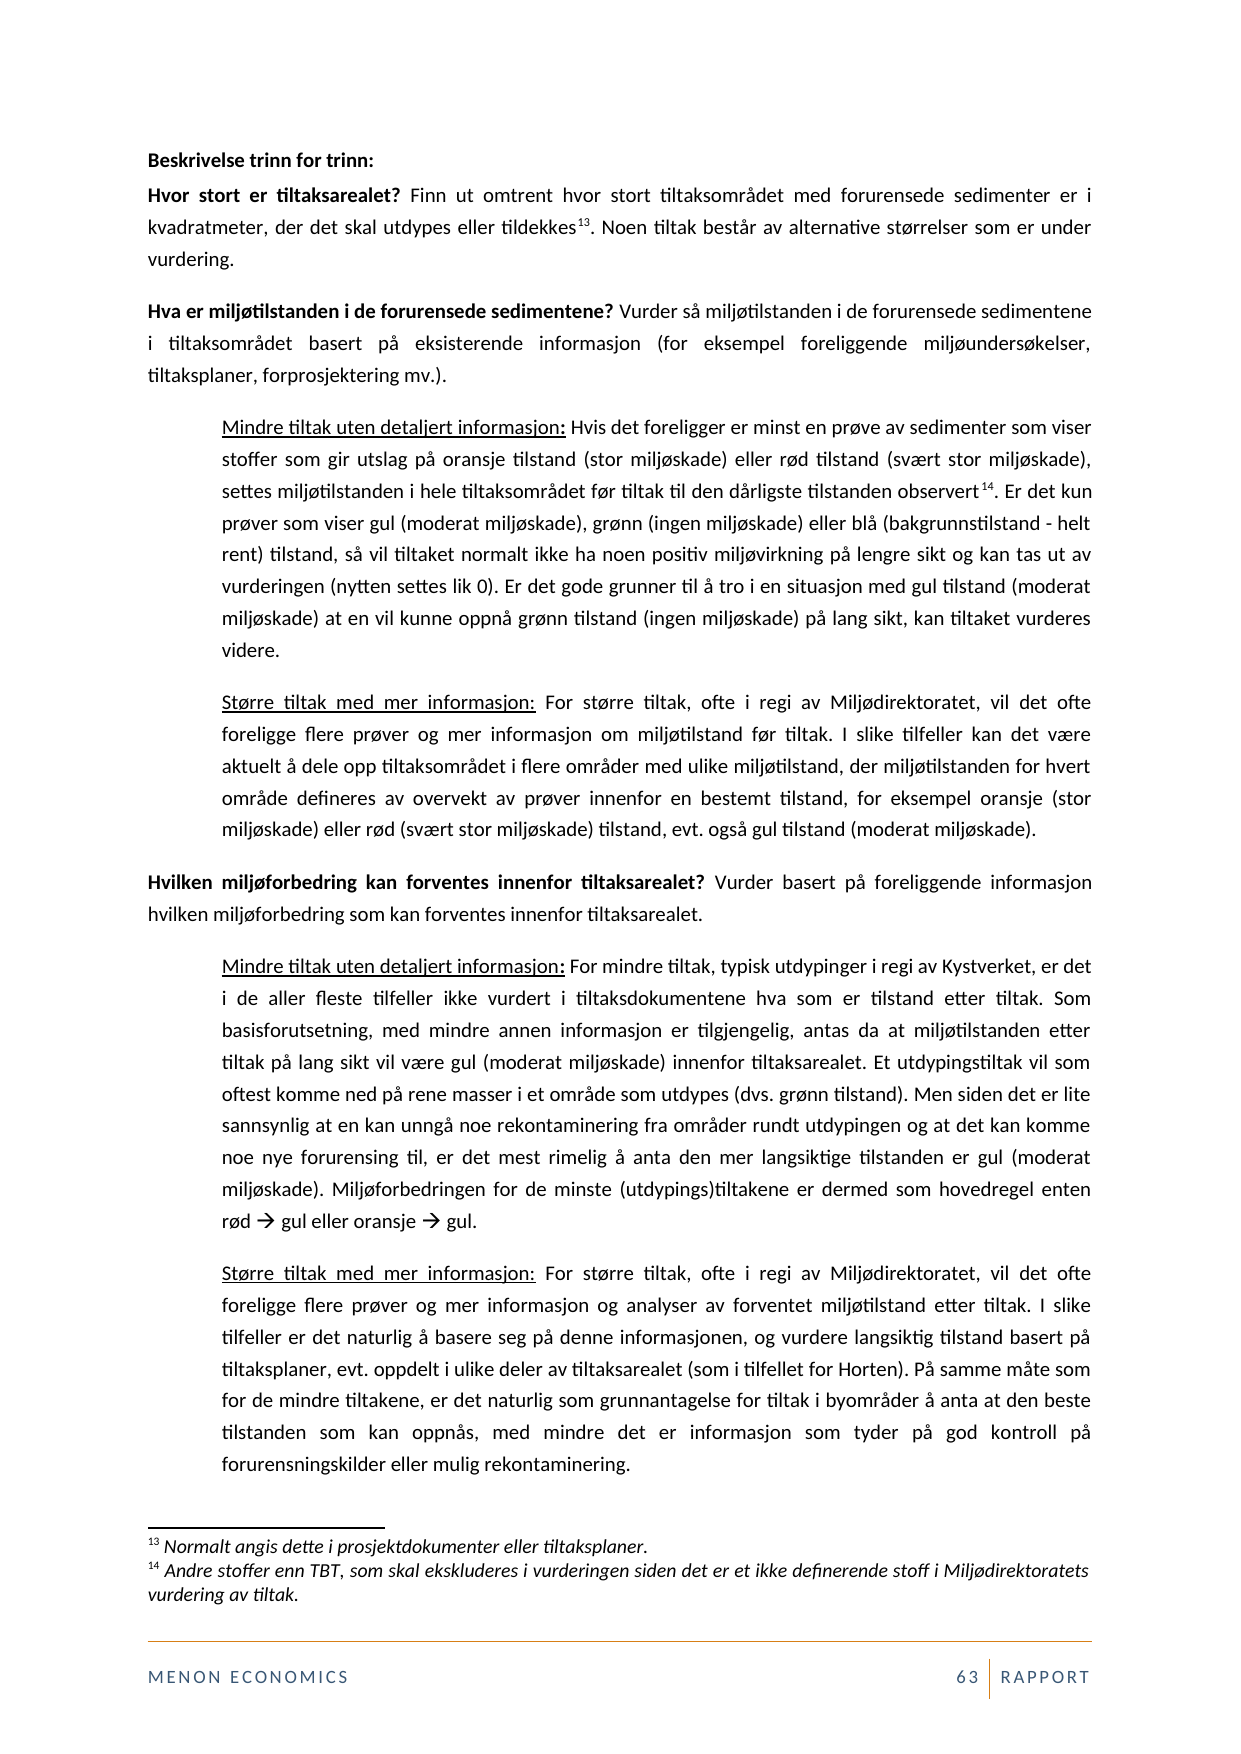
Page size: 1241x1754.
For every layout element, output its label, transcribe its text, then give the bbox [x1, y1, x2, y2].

subtitle Beskrivelse trinn for trinn: [148, 148, 1092, 173]
text Mindre tiltak uten detaljert informasjon: For mindre tiltak, typisk utdypinger i regi av Kystverket, er det i de aller fleste tilfeller ikke vurdert i tiltaksdokumentene hva som er tilstand etter tiltak. Som basisforutsetning, med mindre annen informasjon er tilgjengelig, antas da at miljøtilstanden etter tiltak på lang sikt vil være gul (moderat miljøskade) innenfor tiltaksarealet. Et utdypingstiltak vil som oftest komme ned på rene masser i et område som utdypes (dvs. grønn tilstand). Men siden det er lite sannsynlig at en kan unngå noe rekontaminering fra områder rundt utdypingen og at det kan komme noe nye forurensing til, er det mest rimelig å anta den mer langsiktige tilstanden er gul (moderat miljøskade). Miljøforbedringen for de minste (utdypings)tiltakene er dermed som hovedregel enten rød gul eller oransje gul. [222, 954, 1092, 1233]
text Mindre tiltak uten detaljert informasjon: Hvis det foreligger er minst en prøve av sedimenter som viser stoffer som gir utslag på oransje tilstand (stor miljøskade) eller rød tilstand (svært stor miljøskade), settes miljøtilstanden i hele tiltaksområdet før tiltak til den dårligste tilstanden observert. Er det kun prøver som viser gul (moderat miljøskade), grønn (ingen miljøskade) eller blå (bakgrunnstilstand - helt rent) tilstand, så vil tiltaket normalt ikke ha noen positiv miljøvirkning på lengre sikt og kan tas ut av vurderingen (nytten settes lik 0). Er det gode grunner til å tro i en situasjon med gul tilstand (moderat miljøskade) at en vil kunne oppnå grønn tilstand (ingen miljøskade) på lang sikt, kan tiltaket vurderes videre. [222, 414, 1092, 662]
text Hva er miljøtilstanden i de forurensede sedimentene? Vurder så miljøtilstanden i de forurensede sedimentene i tiltaksområdet basert på eksisterende informasjon (for eksempel foreliggende miljøundersøkelser, tiltaksplaner, forprosjektering mv.). [148, 298, 1092, 387]
text Hvor stort er tiltaksarealet? Finn ut omtrent hvor stort tiltaksområdet med forurensede sedimenter er i kvadratmeter, der det skal utdypes eller tildekkes. Noen tiltak består av alternative størrelser som er under vurdering. [148, 182, 1092, 271]
text Større tiltak med mer informasjon: For større tiltak, ofte i regi av Miljødirektoratet, vil det ofte foreligge flere prøver og mer informasjon og analyser av forventet miljøtilstand etter tiltak. I slike tilfeller er det naturlig å basere seg på denne informasjonen, og vurdere langsiktig tilstand basert på tiltaksplaner, evt. oppdelt i ulike deler av tiltaksarealet (som i tilfellet for Horten). På samme måte som for de mindre tiltakene, er det naturlig som grunnantagelse for tiltak i byområder å anta at den beste tilstanden som kan oppnås, med mindre det er informasjon som tyder på god kontroll på forurensningskilder eller mulig rekontaminering. [222, 1260, 1092, 1476]
text Større tiltak med mer informasjon: For større tiltak, ofte i regi av Miljødirektoratet, vil det ofte foreligge flere prøver og mer informasjon om miljøtilstand før tiltak. I slike tilfeller kan det være aktuelt å dele opp tiltaksområdet i flere områder med ulike miljøtilstand, der miljøtilstanden for hvert område defineres av overvekt av prøver innenfor en bestemt tilstand, for eksempel oransje (stor miljøskade) eller rød (svært stor miljøskade) tilstand, evt. også gul tilstand (moderat miljøskade). [222, 689, 1092, 842]
text Hvilken miljøforbedring kan forventes innenfor tiltaksarealet? Vurder basert på foreliggende informasjon hvilken miljøforbedring som kan forventes innenfor tiltaksarealet. [148, 869, 1092, 926]
